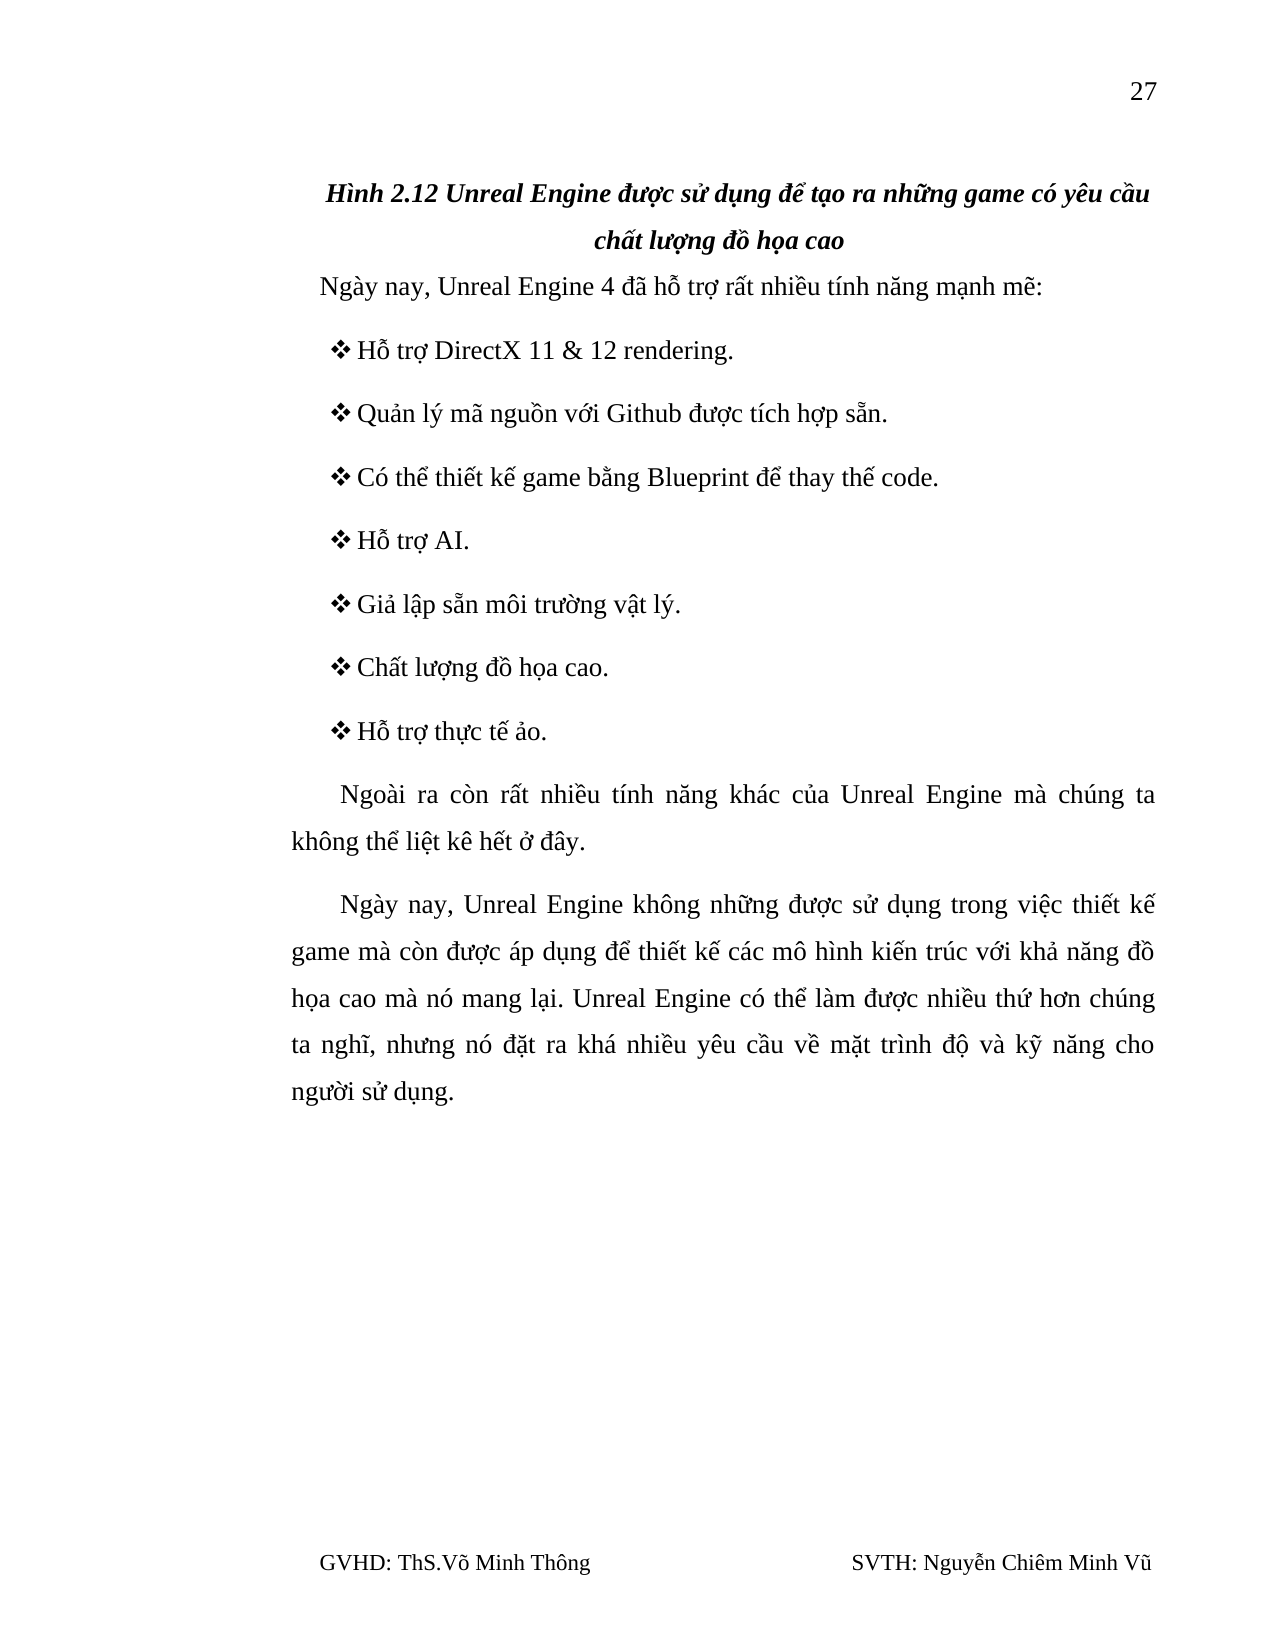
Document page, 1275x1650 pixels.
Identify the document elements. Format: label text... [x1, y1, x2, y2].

list Ngày nay, Unreal Engine không những được sử dụng trong việc thiết kế game mà còn được áp dụng để thiết kế các mô hình kiến trúc với khả năng đồ họa cao mà nó mang lại. Unreal Engine có thể làm được nhiều thứ hơn chúng ta nghĩ, nhưng nó đặt ra khá nhiều yêu cầu về mặt trình độ và kỹ năng cho người sử dụng. [291, 889, 1157, 1106]
text Quản lý mã nguồn với Github được tích hợp sẵn. [291, 397, 1157, 429]
text Hình 2.12 Unreal Engine được sử dụng để tạo ra những game có yêu cầu chất lượng đồ họa cao [282, 177, 1157, 255]
text Giả lập sẵn môi trường vật lý. [291, 588, 1157, 619]
text Hỗ trợ DirectX 11 & 12 rendering. [291, 334, 1157, 365]
text Chất lượng đồ họa cao. [291, 652, 1157, 683]
text Hỗ trợ thực tế ảo. [291, 715, 1157, 746]
text Có thể thiết kế game bằng Blueprint để thay thế code. [291, 461, 1157, 492]
list Ngoài ra còn rất nhiều tính năng khác của Unreal Engine mà chúng ta không thể liệt kê hết ở đây. [291, 779, 1157, 856]
text Hỗ trợ AI. [291, 524, 1157, 556]
text Ngày nay, Unreal Engine 4 đã hỗ trợ rất nhiều tính năng mạnh mẽ: [282, 271, 1157, 302]
